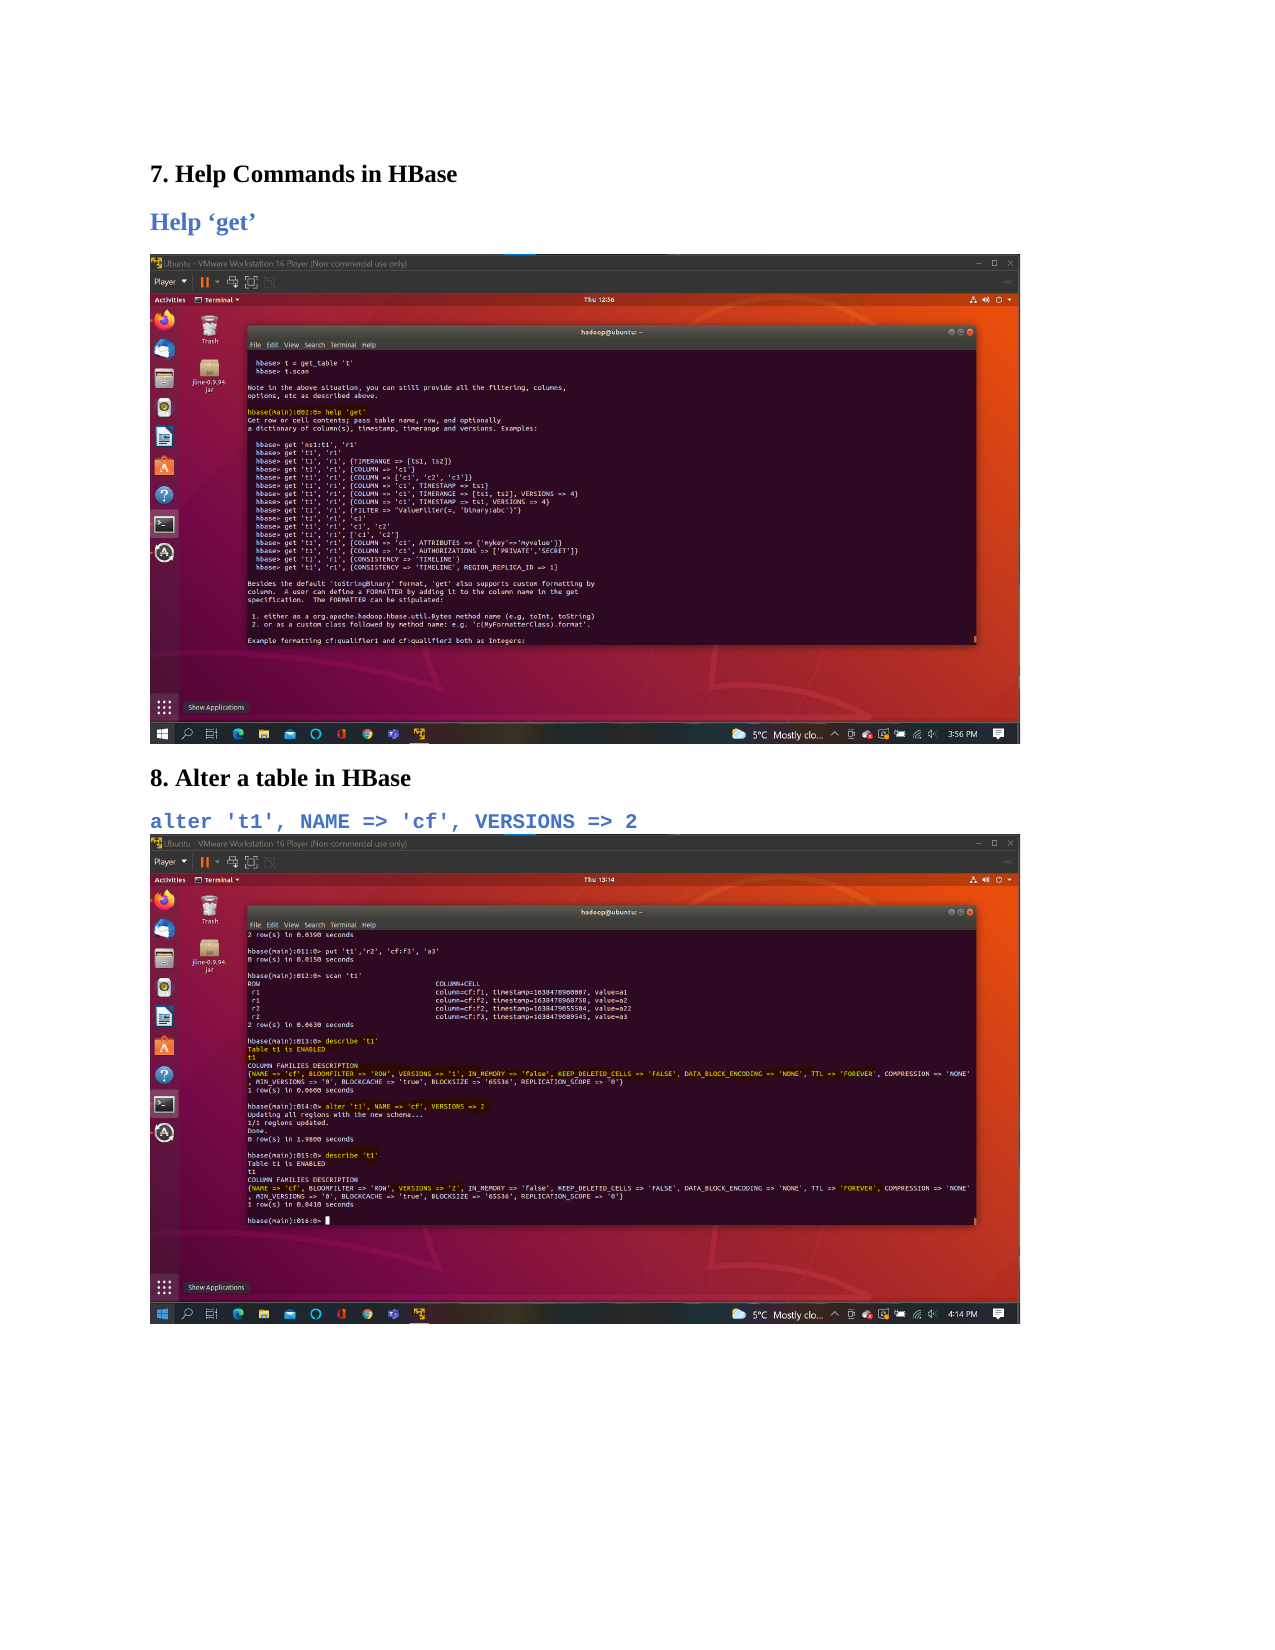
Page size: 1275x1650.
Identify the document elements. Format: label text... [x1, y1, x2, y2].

picture [150, 834, 1021, 1324]
text 8. Alter a table in HBase [150, 763, 1125, 792]
text Help ‘get’ [150, 207, 1125, 236]
picture [150, 254, 1021, 744]
text alter 't1', NAME => 'cf', VERSIONS => 2 [150, 811, 1125, 834]
text 7. Help Commands in HBase [150, 159, 1125, 188]
